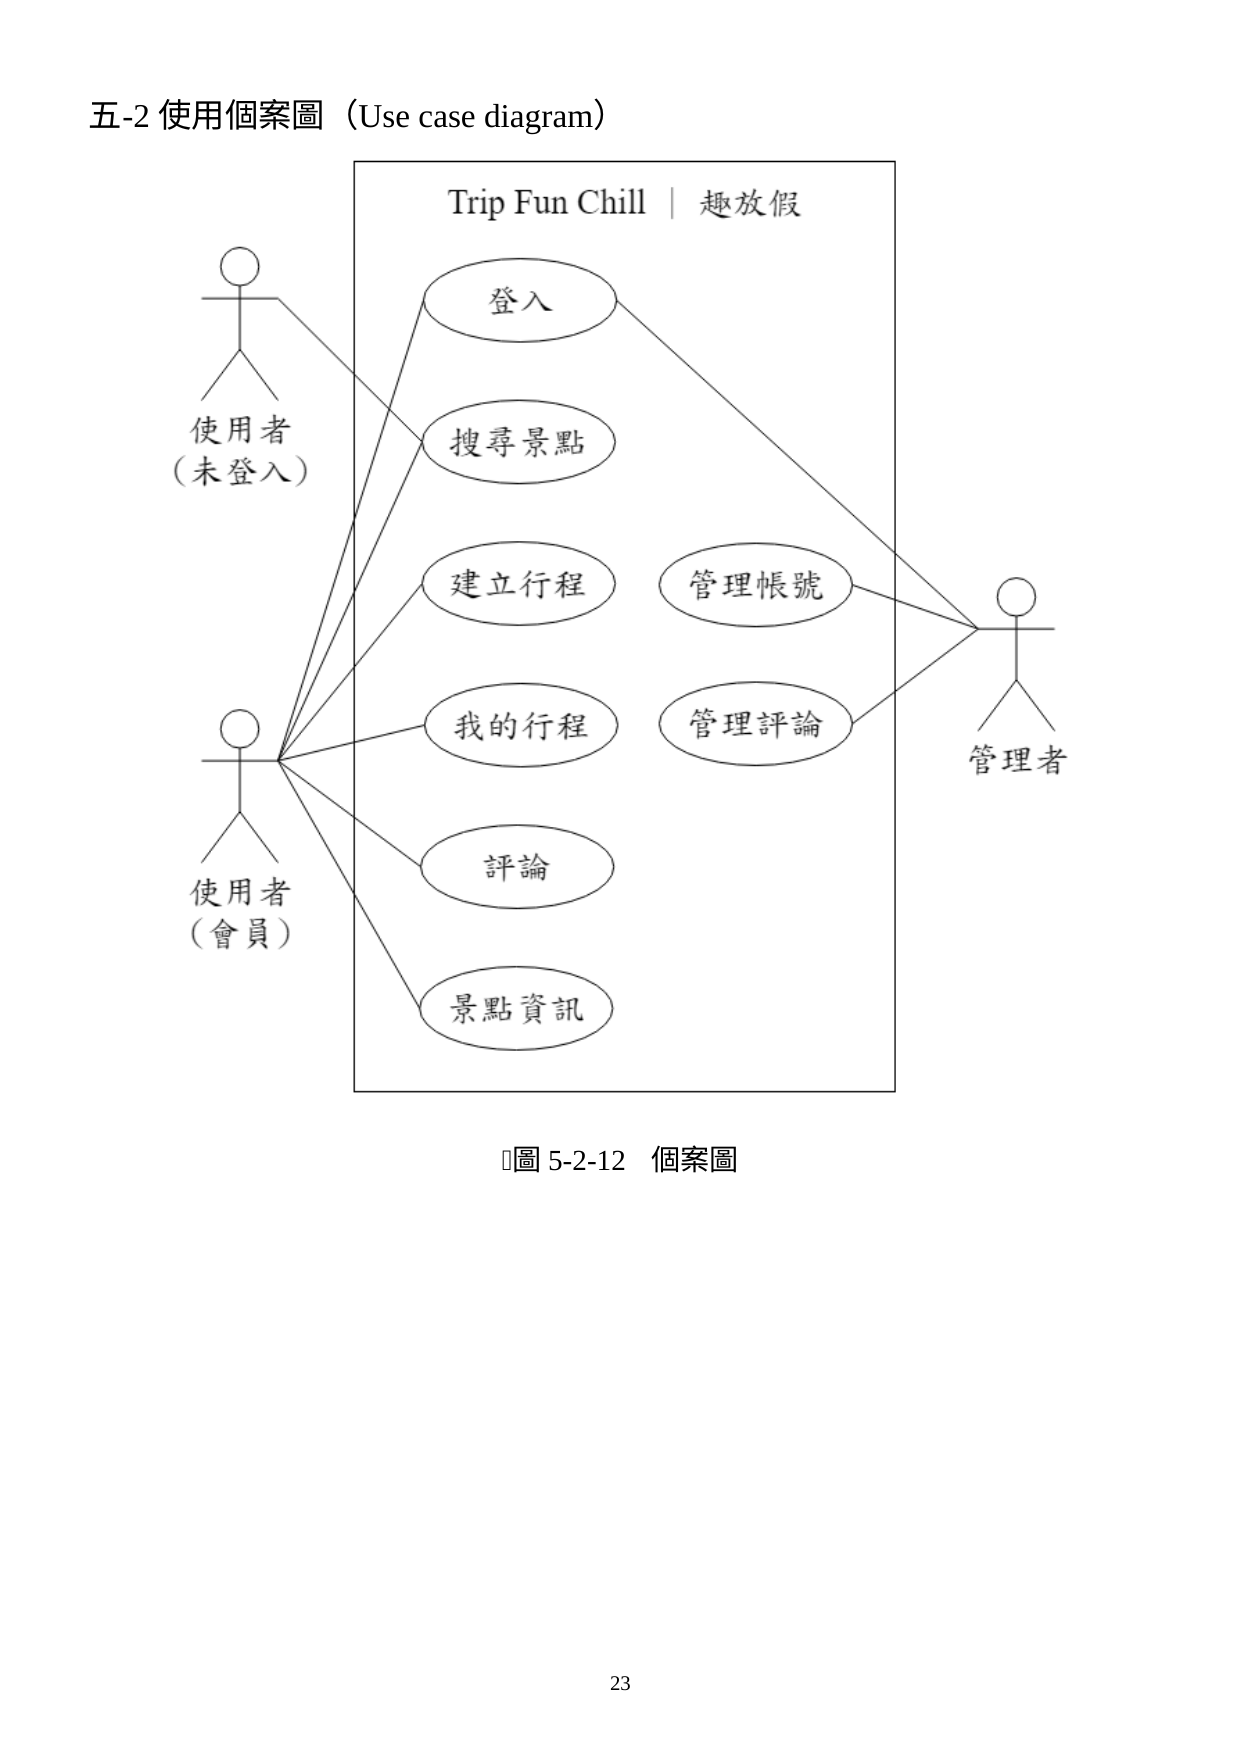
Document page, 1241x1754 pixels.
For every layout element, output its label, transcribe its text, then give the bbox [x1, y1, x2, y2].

subtitle 使用個案圖（Use case diagram） [89, 89, 1152, 137]
picture [136, 136, 1104, 1137]
